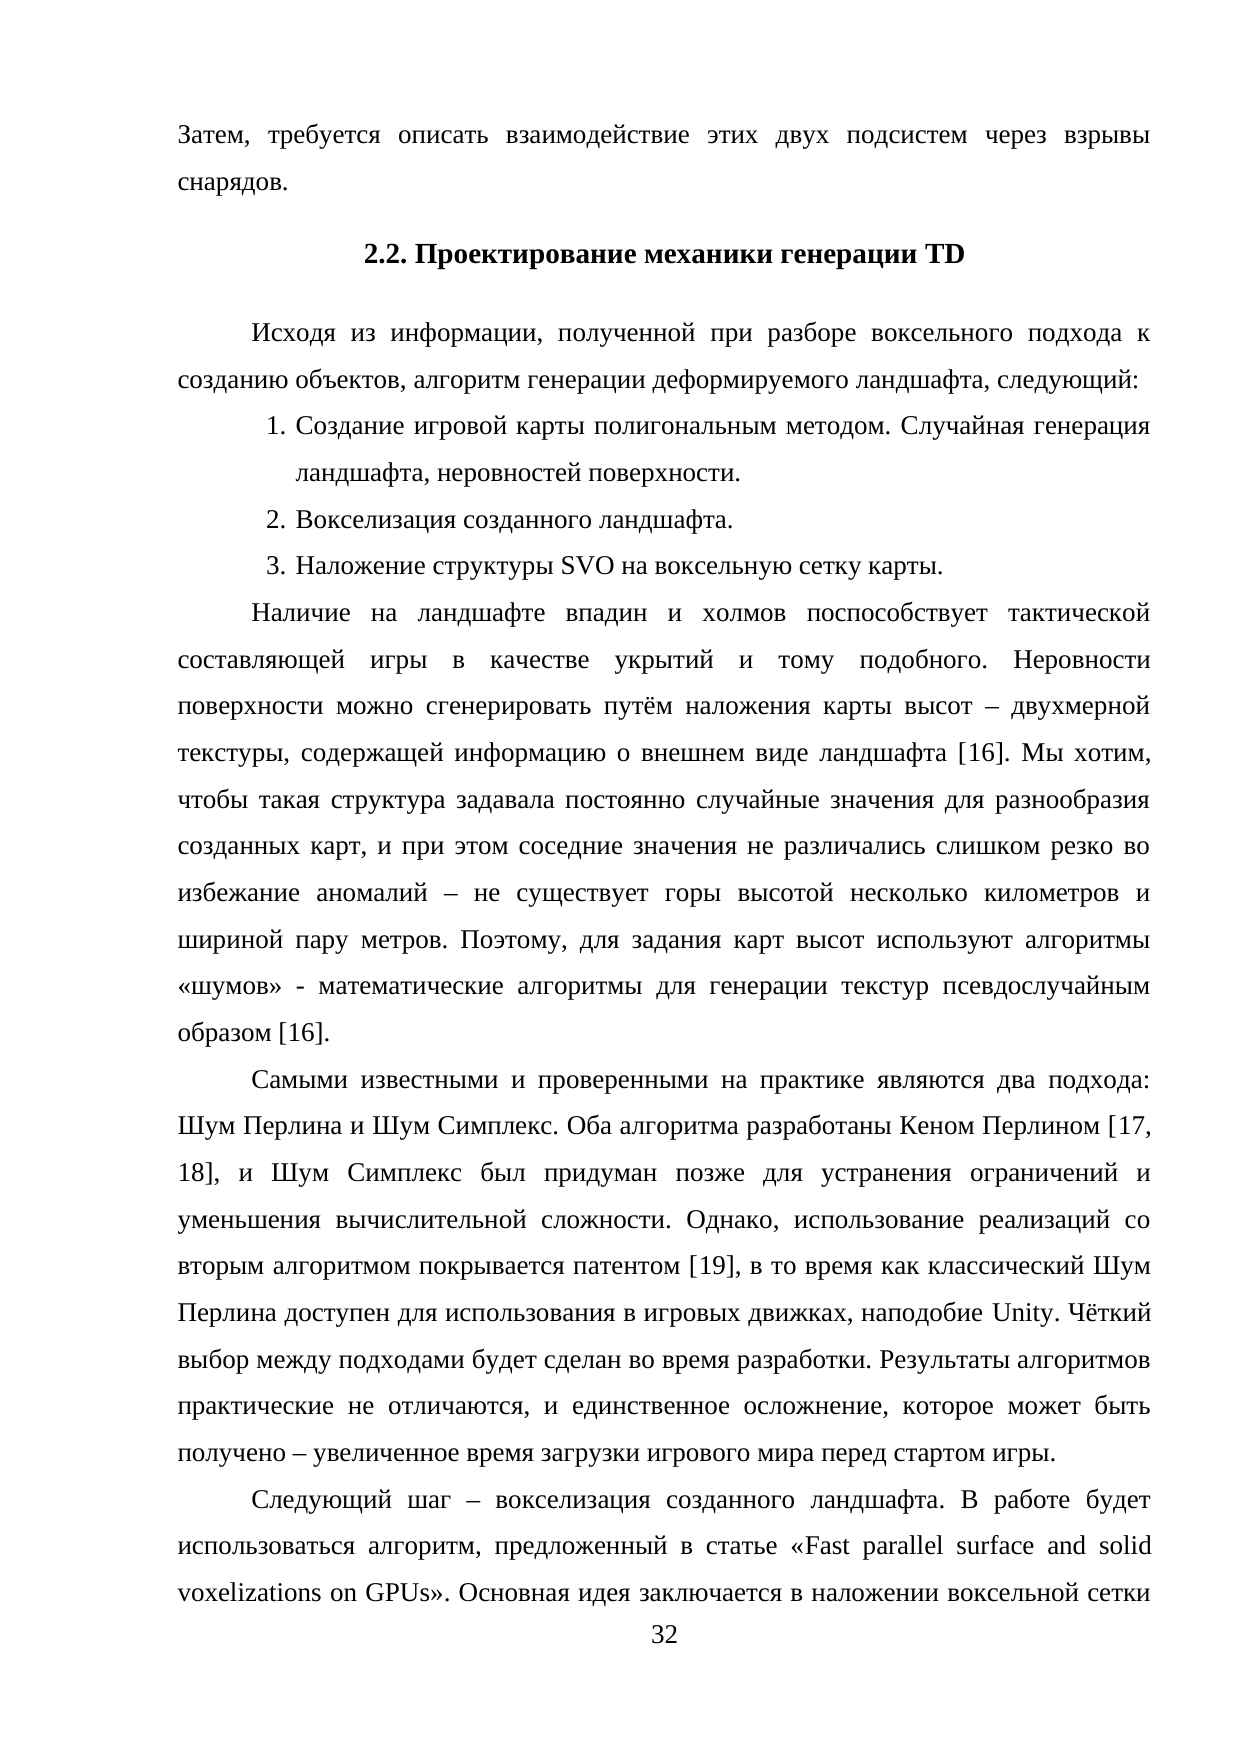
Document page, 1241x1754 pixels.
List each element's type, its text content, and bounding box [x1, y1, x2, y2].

list Вокселизация созданного ландшафта. [266, 503, 1152, 534]
subtitle 2.2. Проектирование механики генерации TD [177, 236, 1152, 270]
text Наличие на ландшафте впадин и холмов поспособствует тактической составляющей игры в качестве укрытий и тому подобного. Неровности поверхности можно сгенерировать путём наложения карты высот – двухмерной текстуры, содержащей информацию о внешнем виде ландшафта [16]. Мы хотим, чтобы такая структура задавала постоянно случайные значения для разнообразия созданных карт, и при этом соседние значения не различались слишком резко во избежание аномалий – не существует горы высотой несколько километров и шириной пару метров. Поэтому, для задания карт высот используют алгоритмы «шумов» - математические алгоритмы для генерации текстур псевдослучайным образом [16]. [177, 596, 1152, 1047]
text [177, 1483, 1152, 1607]
list Создание игровой карты полигональным методом. Случайная генерация ландшафта, неровностей поверхности. [266, 409, 1152, 487]
text Самыми известными и проверенными на практике являются два подхода: Шум Перлина и Шум Симплекс. Оба алгоритма разработаны Кеном Перлином [17, 18], и Шум Симплекс был придуман позже для устранения ограничений и уменьшения вычислительной сложности. Однако, использование реализаций со вторым алгоритмом покрывается патентом [19], в то время как классический Шум Перлина доступен для использования в игровых движках, наподобие Unity. Чёткий выбор между подходами будет сделан во время разработки. Результаты алгоритмов практические не отличаются, и единственное осложнение, которое может быть получено – увеличенное время загрузки игрового мира перед стартом игры. [177, 1063, 1152, 1467]
list Наложение структуры SVO на воксельную сетку карты. [266, 549, 1152, 581]
text Исходя из информации, полученной при разборе воксельного подхода к созданию объектов, алгоритм генерации деформируемого ландшафта, следующий: [177, 316, 1152, 394]
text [177, 118, 1152, 196]
